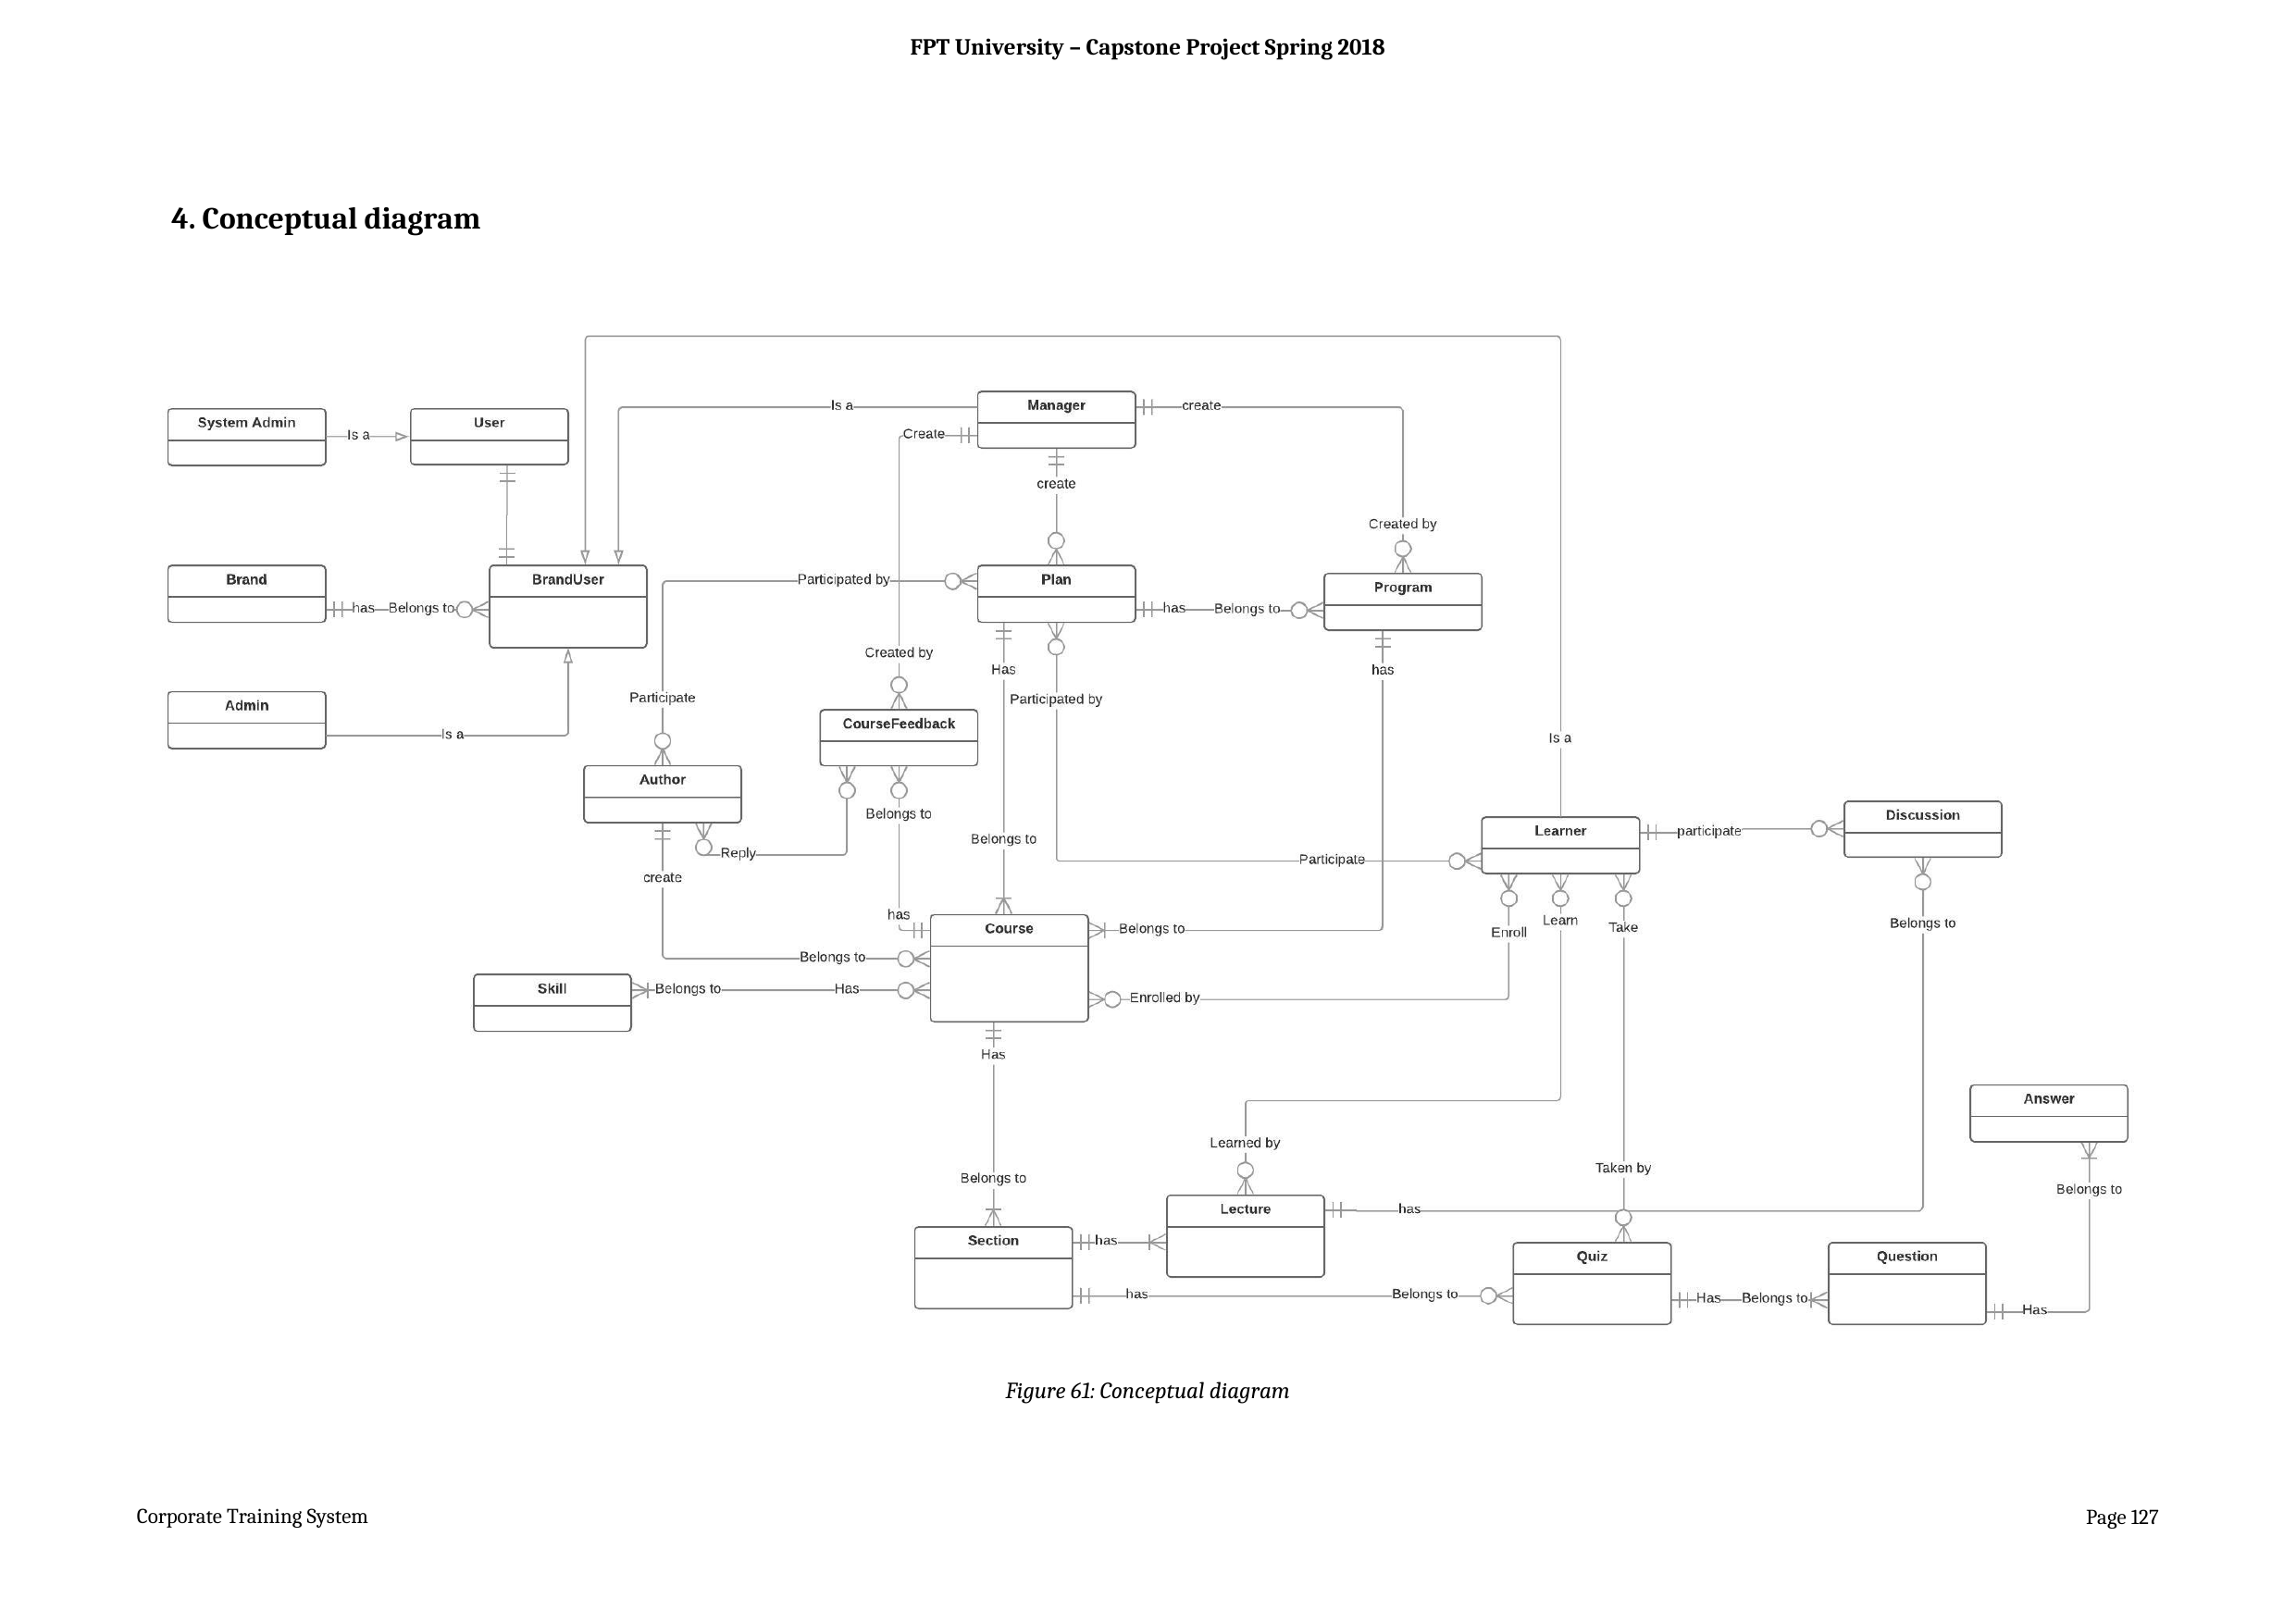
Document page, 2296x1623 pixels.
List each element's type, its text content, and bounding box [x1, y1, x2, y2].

text 4. Conceptual diagram [171, 201, 2160, 237]
picture [136, 304, 2159, 1356]
text Figure 61: Conceptual diagram [137, 1378, 2159, 1405]
